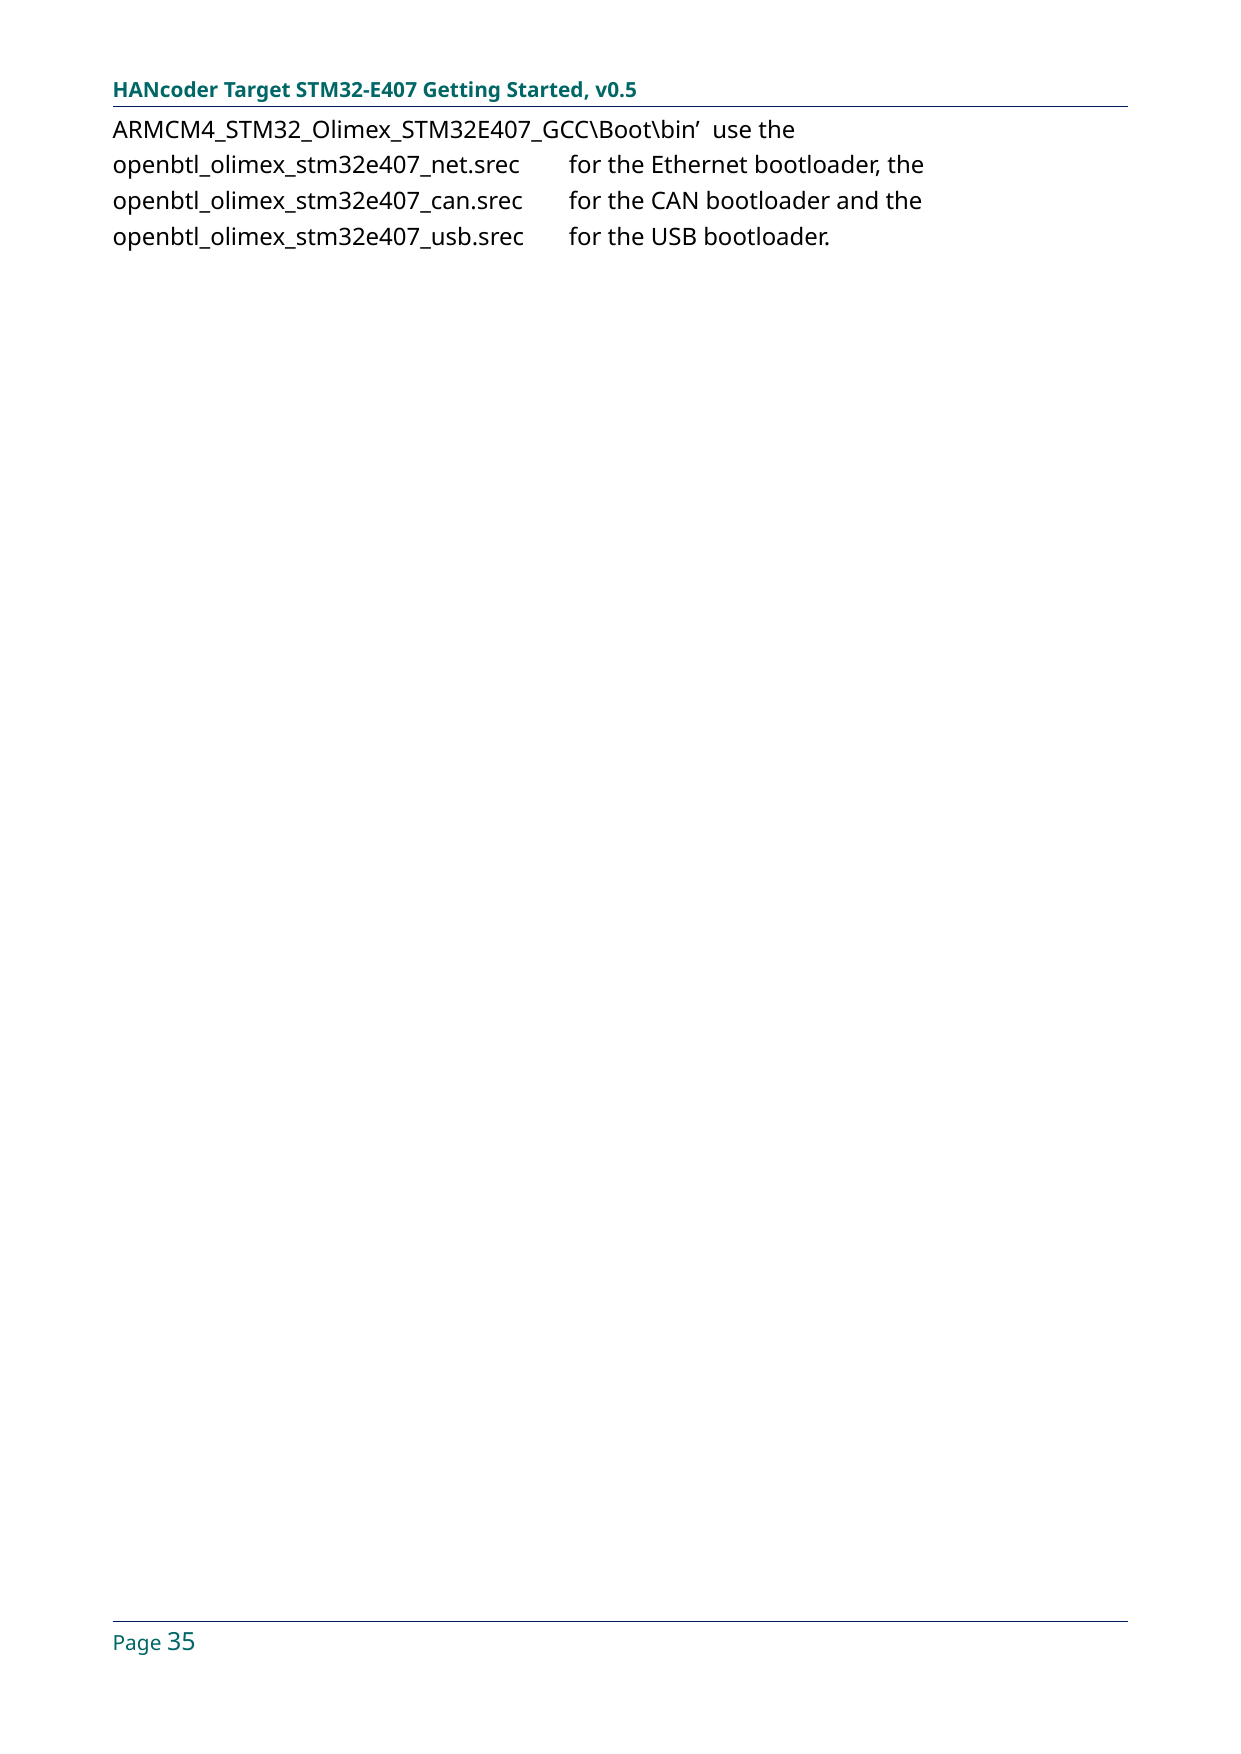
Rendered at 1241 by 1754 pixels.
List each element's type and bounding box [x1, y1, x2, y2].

text [112, 112, 1128, 253]
